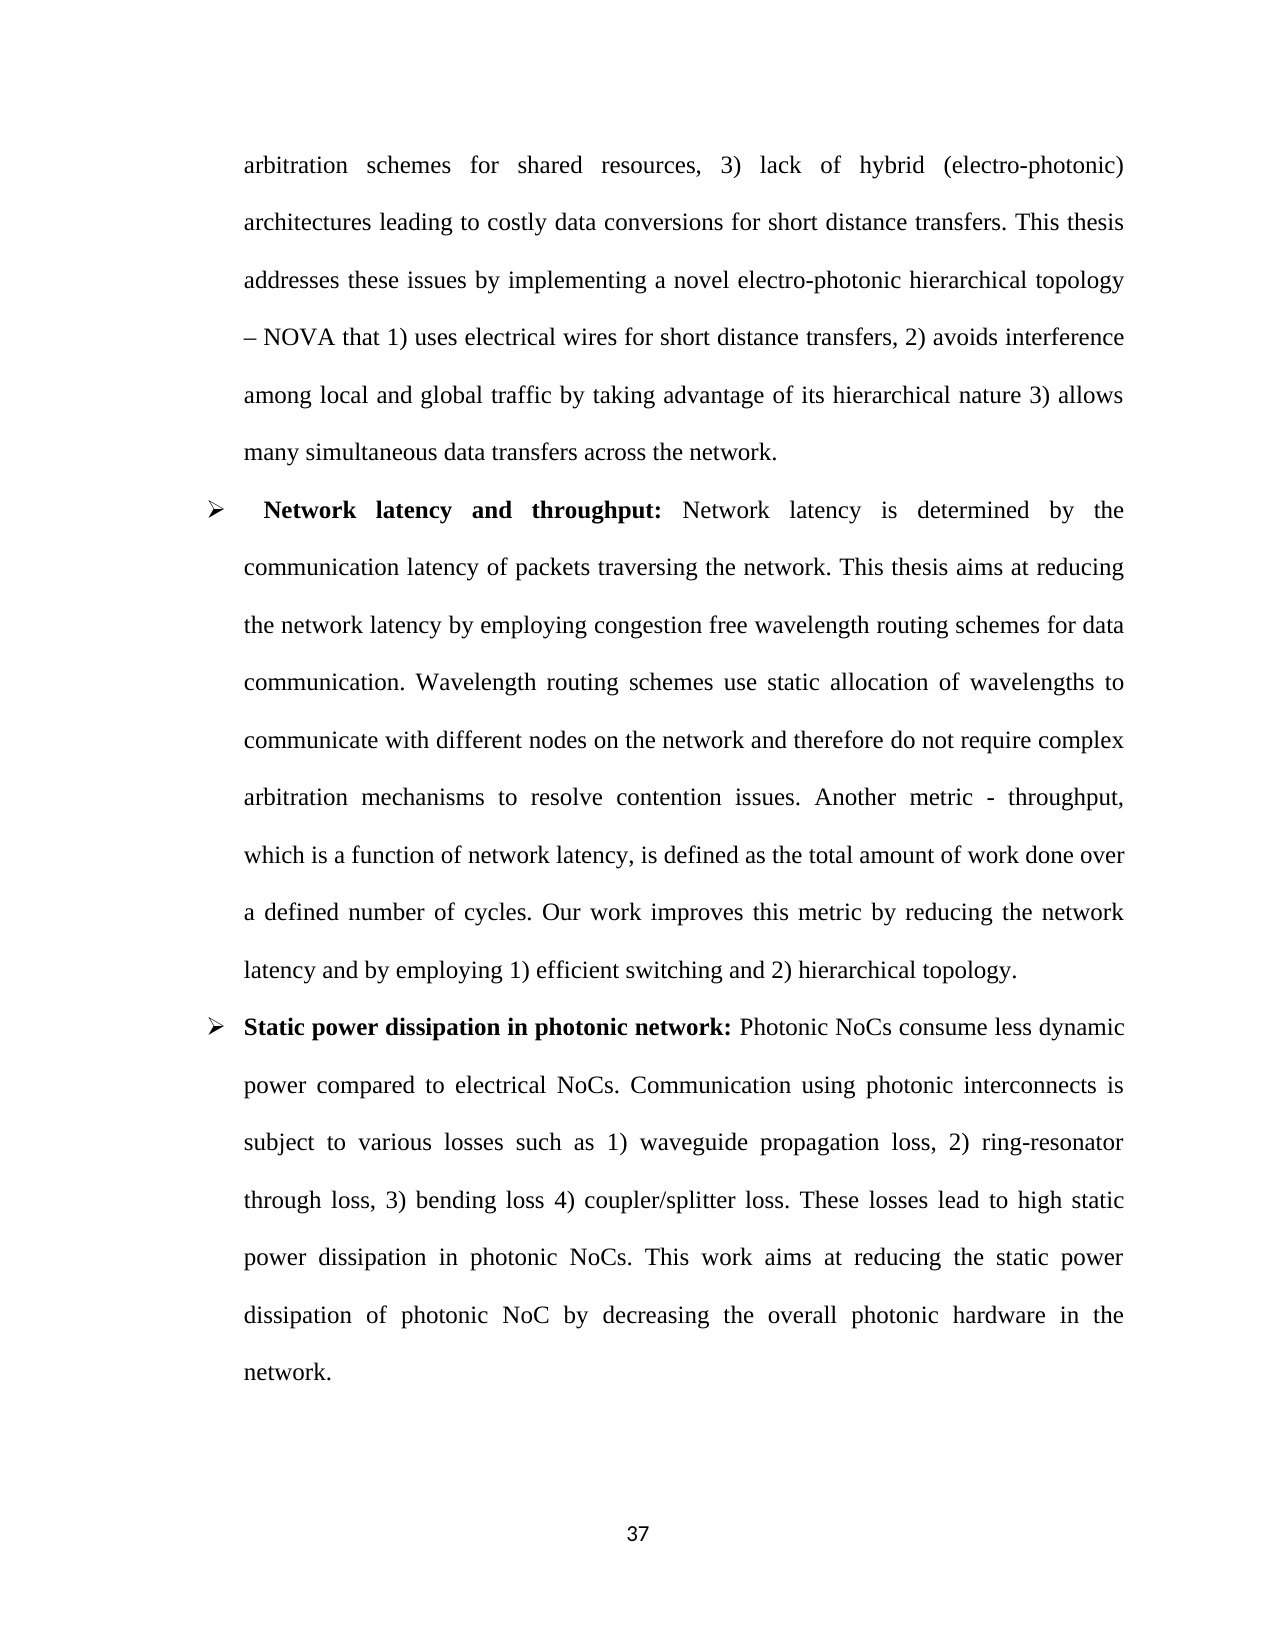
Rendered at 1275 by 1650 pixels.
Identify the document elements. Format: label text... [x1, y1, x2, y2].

list Network latency and throughput: Network latency is determined by the communication latency of packets traversing the network. This thesis aims at reducing the network latency by employing congestion free wavelength routing schemes for data communication. Wavelength routing schemes use static allocation of wavelengths to communicate with different nodes on the network and therefore do not require complex arbitration mechanisms to resolve contention issues. Another metric - throughput, which is a function of network latency, is defined as the total amount of work done over a defined number of cycles. Our work improves this metric by reducing the network latency and by employing 1) efficient switching and 2) hierarchical topology. [206, 495, 1125, 984]
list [206, 150, 1125, 466]
list Static power dissipation in photonic network: Photonic NoCs consume less dynamic power compared to electrical NoCs. Communication using photonic interconnects is subject to various losses such as 1) waveguide propagation loss, 2) ring-resonator through loss, 3) bending loss 4) coupler/splitter loss. These losses lead to high static power dissipation in photonic NoCs. This work aims at reducing the static power dissipation of photonic NoC by decreasing the overall photonic hardware in the network. [206, 1012, 1125, 1386]
